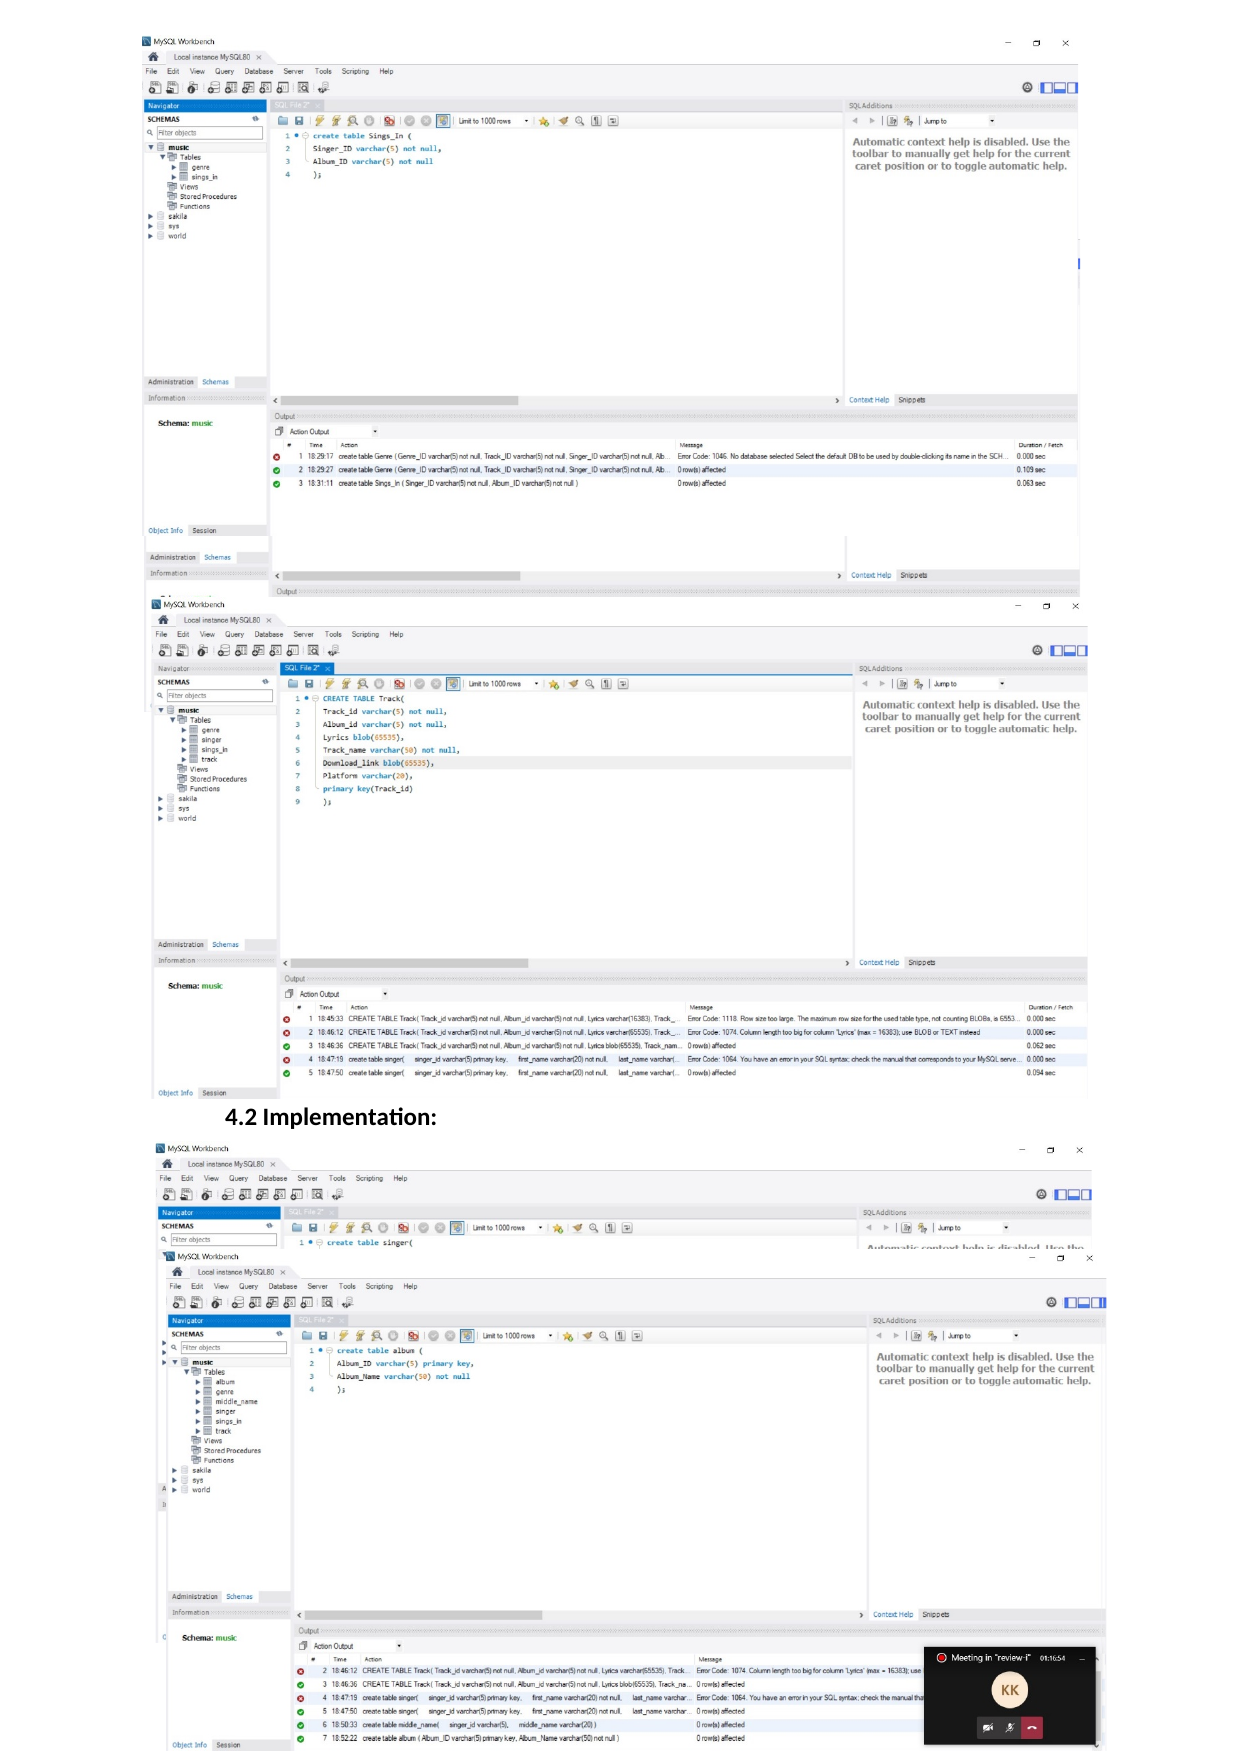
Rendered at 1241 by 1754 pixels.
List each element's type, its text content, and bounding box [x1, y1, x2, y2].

picture [154, 1141, 1106, 1750]
picture [140, 35, 1087, 1098]
